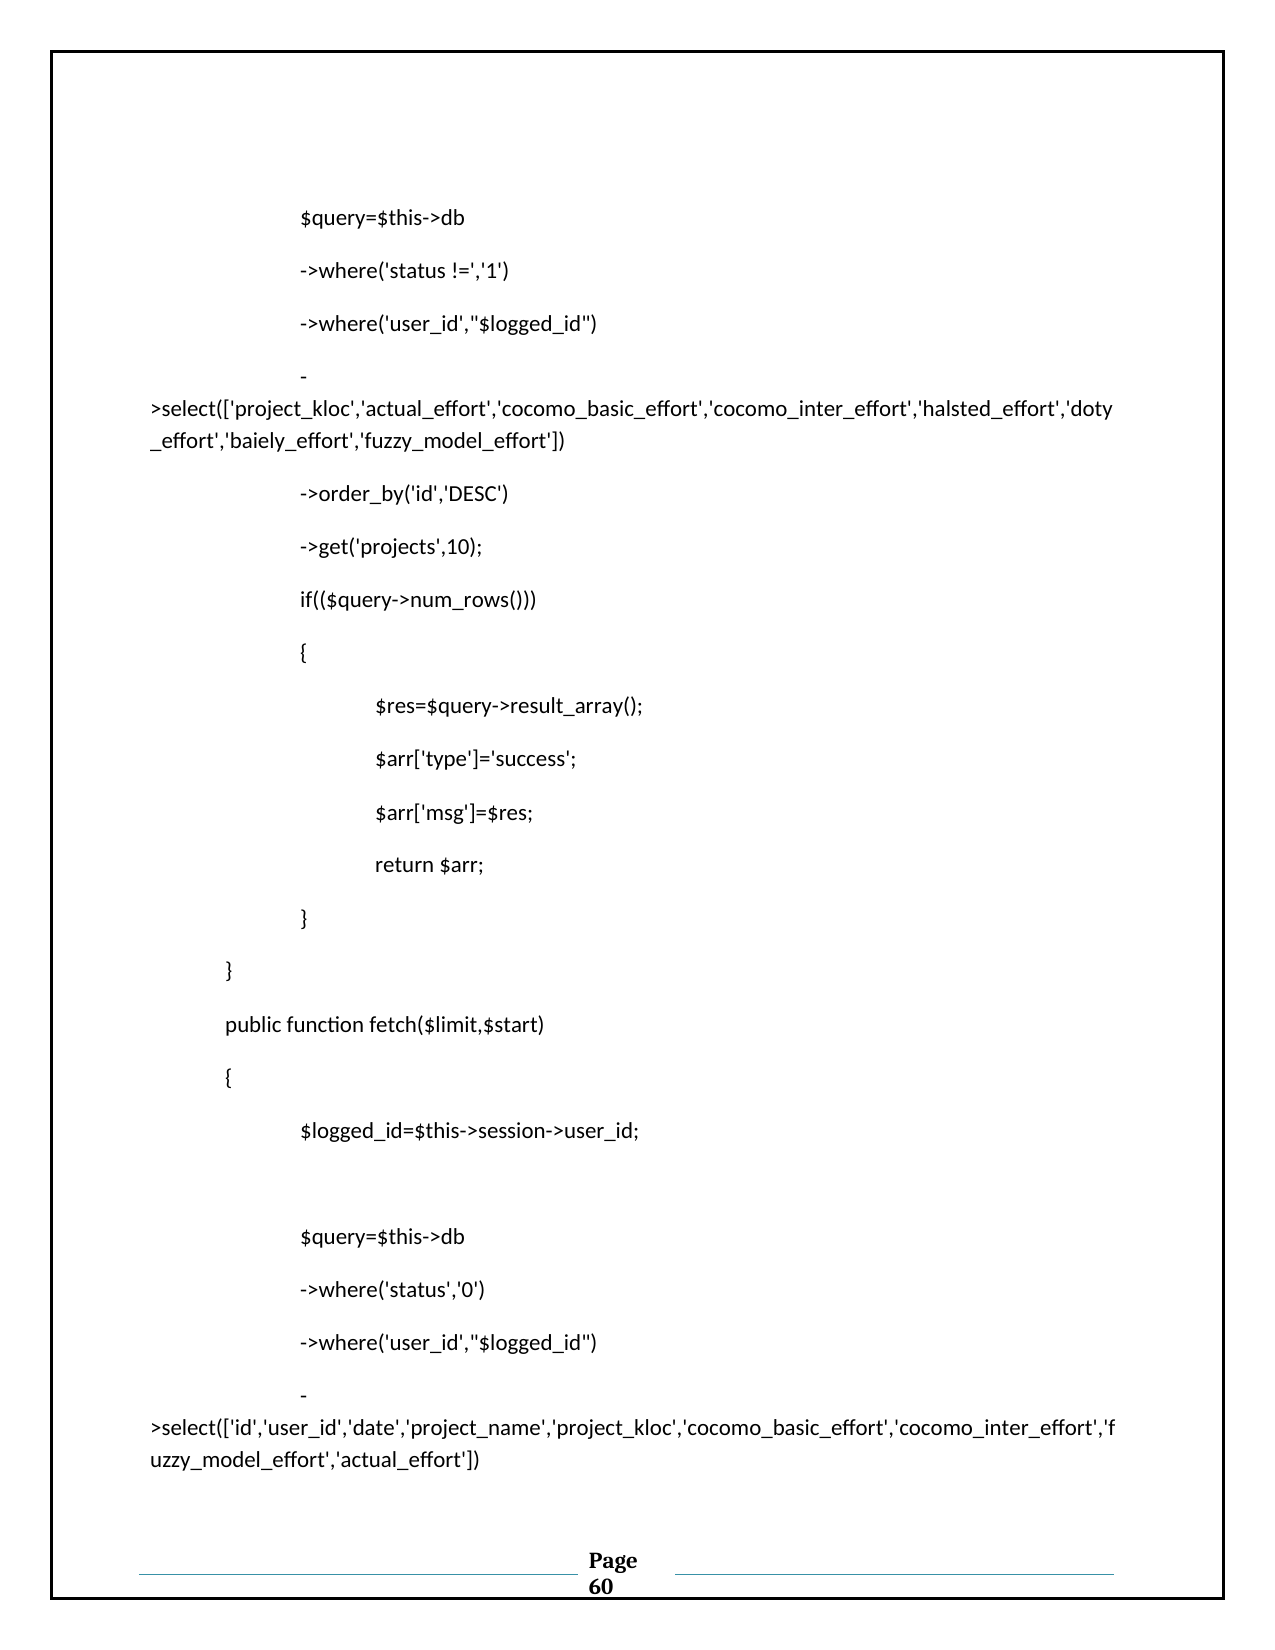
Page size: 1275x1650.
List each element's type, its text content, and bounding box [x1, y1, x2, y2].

text ->where('status','0') [150, 1275, 1125, 1303]
text ->where('status !=','1') [150, 256, 1125, 284]
text if(($query->num_rows())) [150, 586, 1125, 613]
text { [150, 1063, 1125, 1091]
text $res=$query->result_array(); [150, 692, 1125, 719]
text $logged_id=$this->session->user_id; [150, 1116, 1125, 1144]
text ->select(['id','user_id','date','project_name','project_kloc','cocomo_basic_effort','cocomo_inter_effort','fuzzy_model_effort','actual_effort']) [150, 1381, 1125, 1473]
text ->select(['project_kloc','actual_effort','cocomo_basic_effort','cocomo_inter_effort','halsted_effort','doty_effort','baiely_effort','fuzzy_model_effort']) [150, 362, 1125, 454]
text { [150, 638, 1125, 667]
text ->order_by('id','DESC') [150, 479, 1125, 507]
text } [150, 957, 1125, 985]
text ->where('user_id',"$logged_id") [150, 1328, 1125, 1356]
text $arr['msg']=$res; [150, 798, 1125, 826]
text public function fetch($limit,$start) [150, 1010, 1125, 1038]
text ->where('user_id',"$logged_id") [150, 309, 1125, 337]
text ->get('projects',10); [150, 532, 1125, 561]
text $query=$this->db [150, 203, 1125, 231]
text } [150, 904, 1125, 932]
text $query=$this->db [150, 1222, 1125, 1250]
text return $arr; [150, 851, 1125, 879]
text $arr['type']='success'; [150, 744, 1125, 773]
